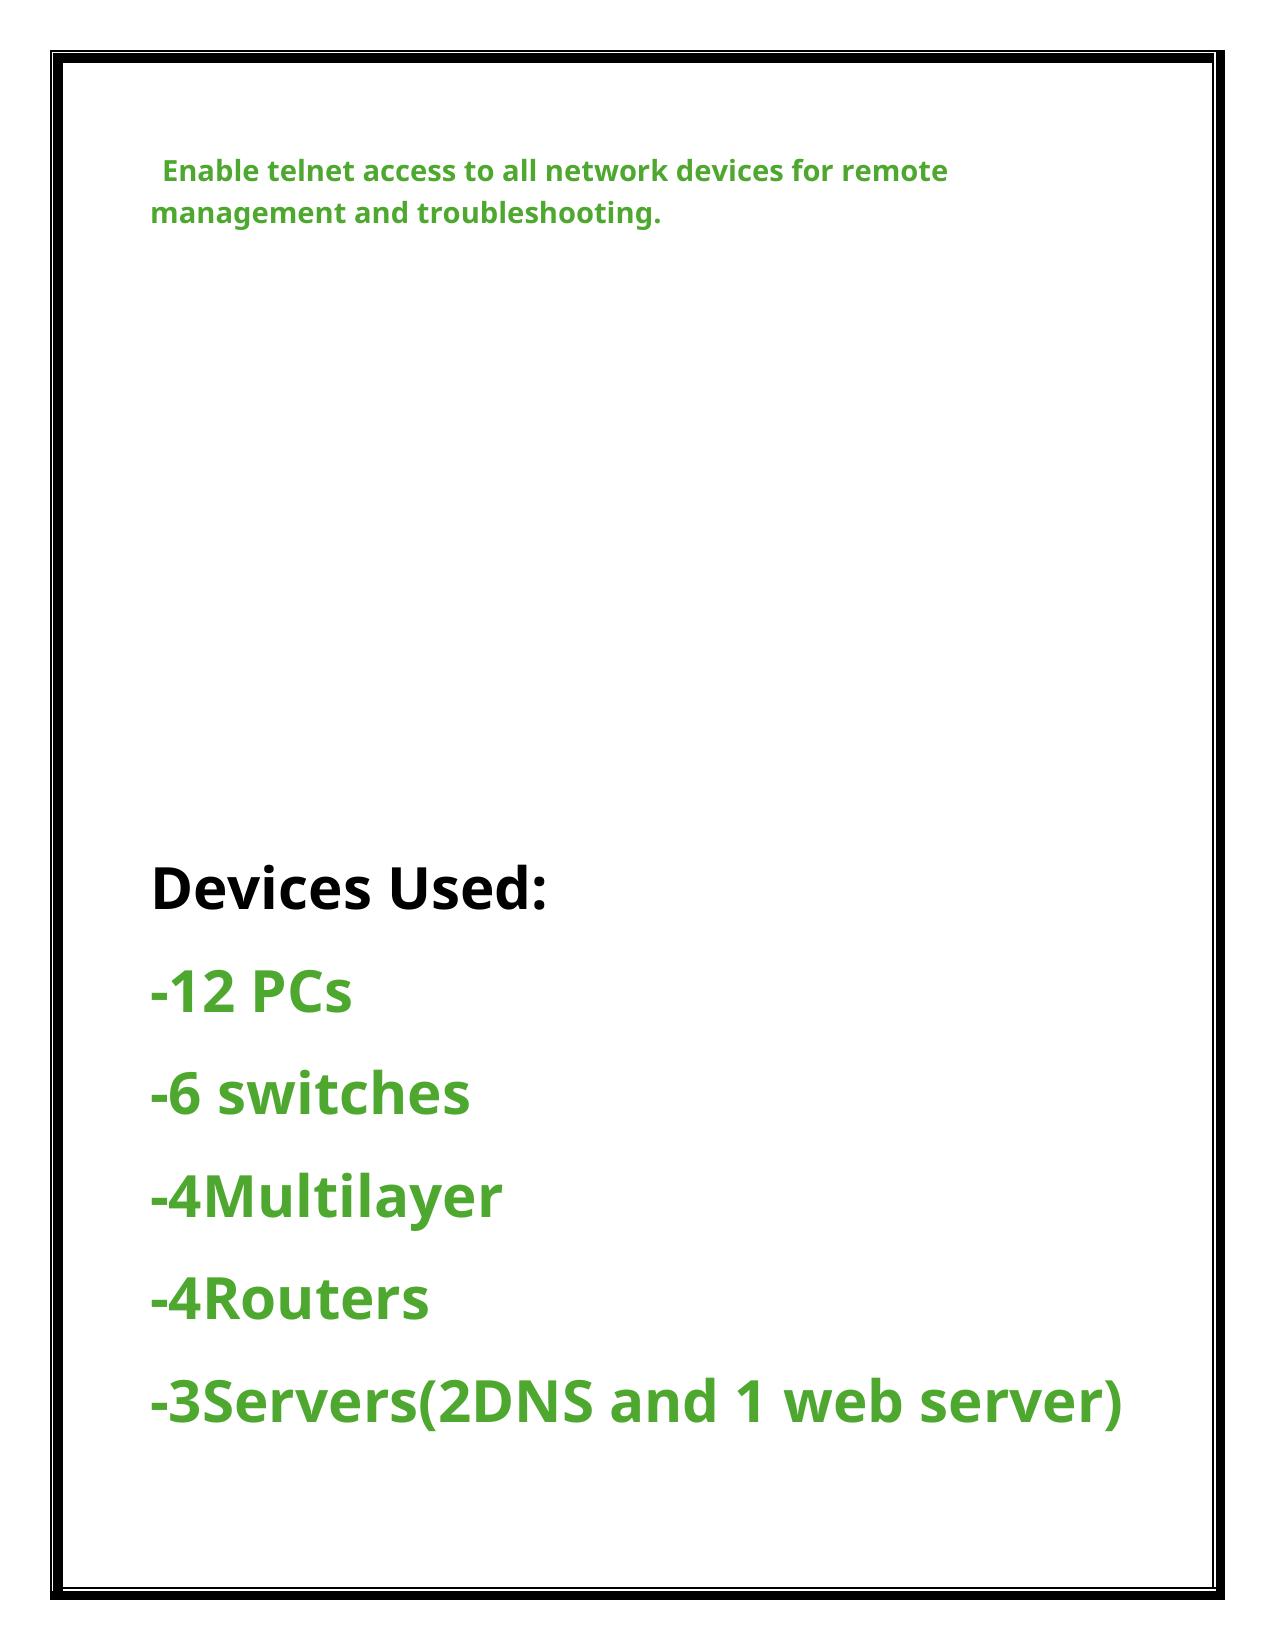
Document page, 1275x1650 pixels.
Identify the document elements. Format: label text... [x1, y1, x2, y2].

text -4Multilayer [150, 1154, 1125, 1234]
text -12 PCs [150, 949, 1125, 1029]
text -6 switches [150, 1052, 1125, 1132]
text Enable telnet access to all network devices for remote management and troubleshooting. [150, 150, 1125, 232]
text -3Servers(2DNS and 1 web server) [150, 1359, 1125, 1439]
text Devices Used: [150, 847, 1125, 927]
text -4Routers [150, 1257, 1125, 1337]
